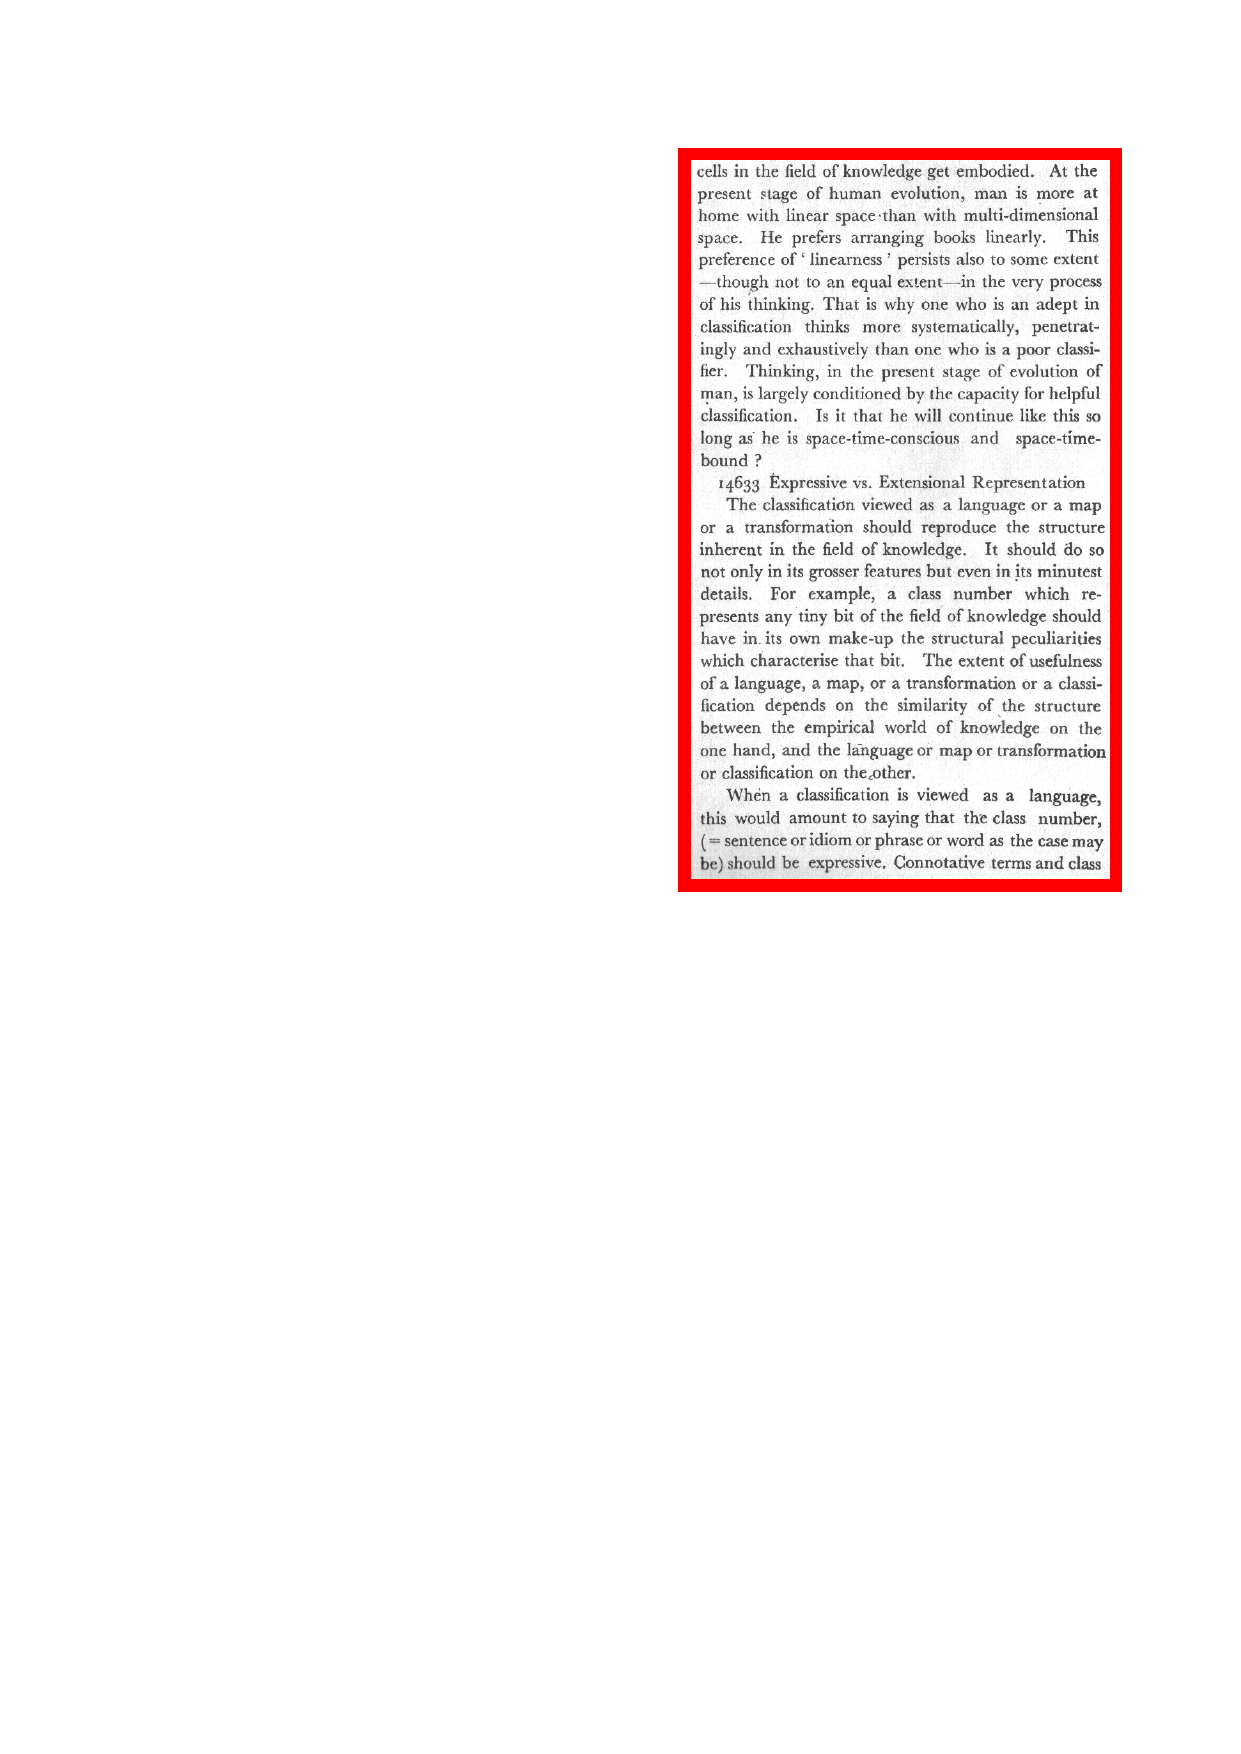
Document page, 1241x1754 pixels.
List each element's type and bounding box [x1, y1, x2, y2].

picture [691, 160, 1110, 879]
